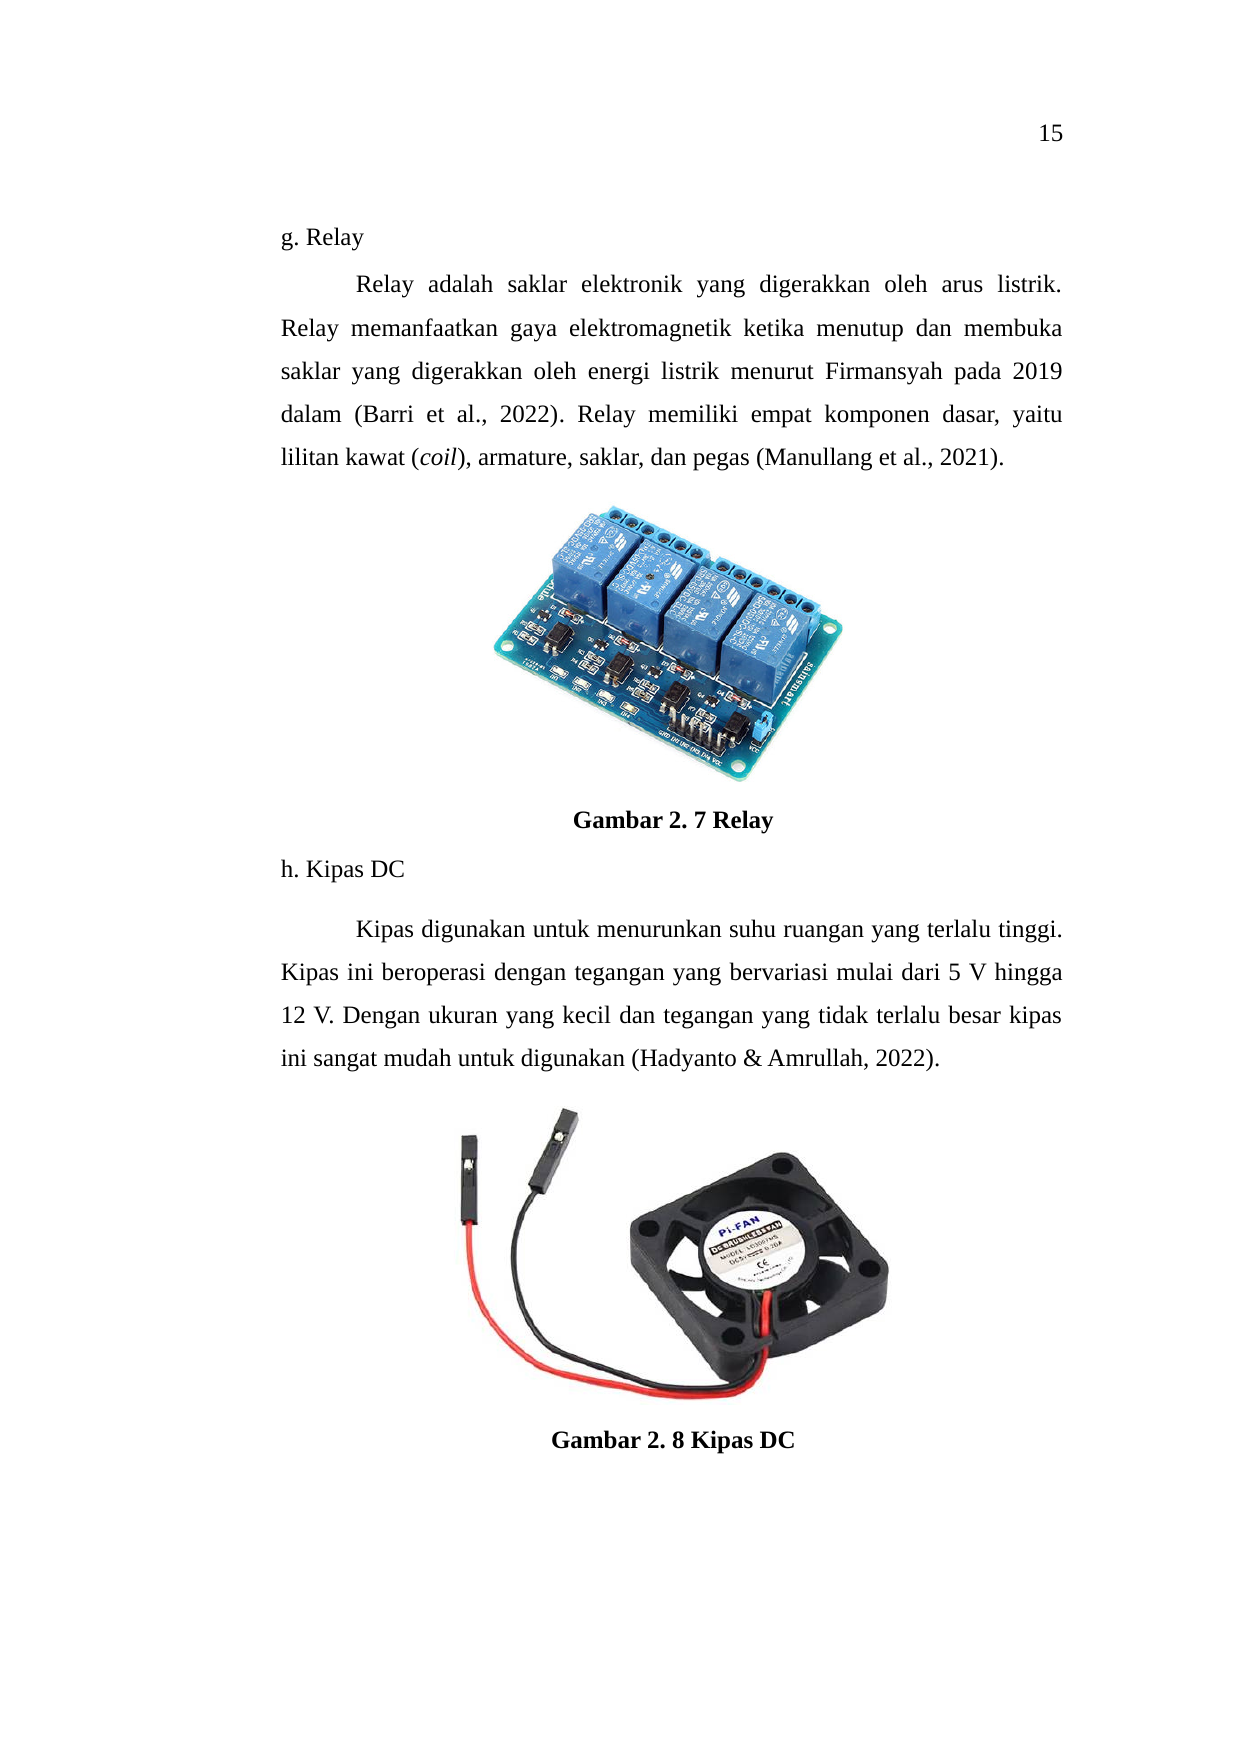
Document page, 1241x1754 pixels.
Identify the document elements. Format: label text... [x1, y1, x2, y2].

text Gambar 2. 8 Kipas DC [283, 1425, 1063, 1454]
text Relay adalah saklar elektronik yang digerakkan oleh arus listrik. Relay memanfaatkan gaya elektromagnetik ketika menutup dan membuka saklar yang digerakkan oleh energi listrik menurut Firmansyah pada 2019 dalam (Barri et al., 2022). Relay memiliki empat komponen dasar, yaitu lilitan kawat (coil), armature, saklar, dan pegas (Manullang et al., 2021). [281, 269, 1063, 471]
picture [453, 1103, 893, 1405]
picture [491, 501, 846, 784]
text Gambar 2. 7 Relay [283, 805, 1063, 833]
text g. Relay [236, 222, 1063, 251]
text Kipas digunakan untuk menurunkan suhu ruangan yang terlalu tinggi. Kipas ini beroperasi dengan tegangan yang bervariasi mulai dari 5 V hingga 12 V. Dengan ukuran yang kecil dan tegangan yang tidak terlalu besar kipas ini sangat mudah untuk digunakan (Hadyanto & Amrullah, 2022). [281, 914, 1063, 1072]
text h. Kipas DC [281, 854, 1063, 883]
